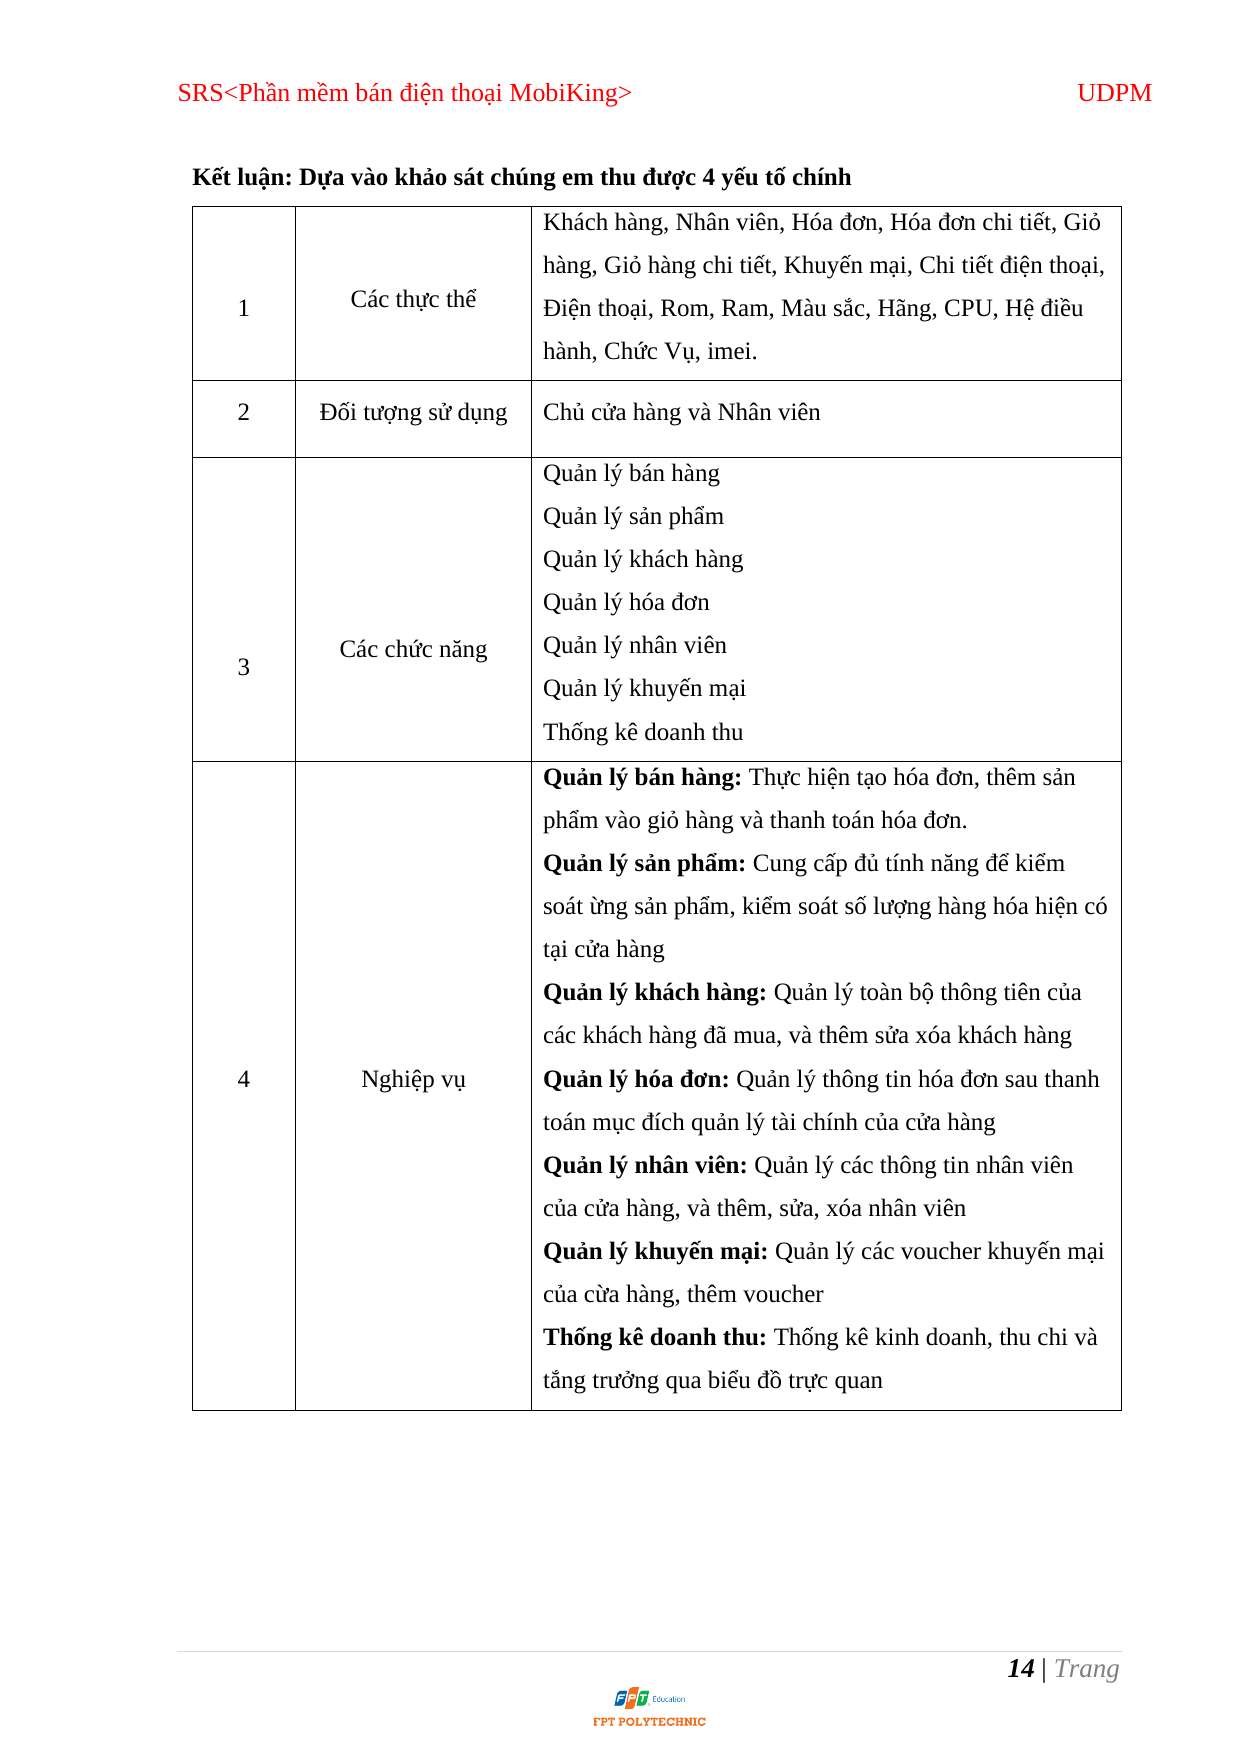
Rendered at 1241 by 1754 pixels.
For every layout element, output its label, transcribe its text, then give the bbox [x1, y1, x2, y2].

table_cell 4 [193, 762, 295, 1410]
table_cell Quản lý bán hàng: Thực hiện tạo hóa đơn, thêm sản phẩm vào giỏ hàng và thanh toán hóa đơn. Quản lý sản phẩm: Cung cấp đủ tính năng để kiểm soát ừng sản phẩm, kiểm soát số lượng hàng hóa hiện có tại cửa hàng Quản lý khách hàng: Quản lý toàn bộ thông tiên của các khách hàng đã mua, và thêm sửa xóa khách hàng Quản lý hóa đơn: Quản lý thông tin hóa đơn sau thanh toán mục đích quản lý tài chính của cửa hàng Quản lý nhân viên: Quản lý các thông tin nhân viên của cửa hàng, và thêm, sửa, xóa nhân viên Quản lý khuyến mại: Quản lý các voucher khuyến mại của cừa hàng, thêm voucher Thống kê doanh thu: Thống kê kinh doanh, thu chi và tắng trưởng qua biểu đồ trực quan [532, 762, 1121, 1410]
table_cell Các chức năng [296, 458, 531, 761]
picture [593, 1687, 706, 1726]
table_cell Đối tượng sử dụng [296, 381, 531, 457]
table_header 1 [193, 207, 295, 380]
table_header Khách hàng, Nhân viên, Hóa đơn, Hóa đơn chi tiết, Giỏ hàng, Giỏ hàng chi tiết, Khuyến mại, Chi tiết điện thoại, Điện thoại, Rom, Ram, Màu sắc, Hãng, CPU, Hệ điều hành, Chức Vụ, imei. [532, 207, 1121, 380]
table_header Các thực thể [296, 207, 531, 380]
table_cell Quản lý bán hàng Quản lý sản phẩm Quản lý khách hàng Quản lý hóa đơn Quản lý nhân viên Quản lý khuyến mại Thống kê doanh thu [532, 458, 1121, 761]
table_cell 2 [193, 381, 295, 457]
table_cell Nghiệp vụ [296, 762, 531, 1410]
table_cell Chủ cửa hàng và Nhân viên [532, 381, 1121, 457]
text Kết luận: Dựa vào khảo sát chúng em thu được 4 yếu tố chính [192, 162, 1122, 191]
table_cell 3 [193, 458, 295, 761]
